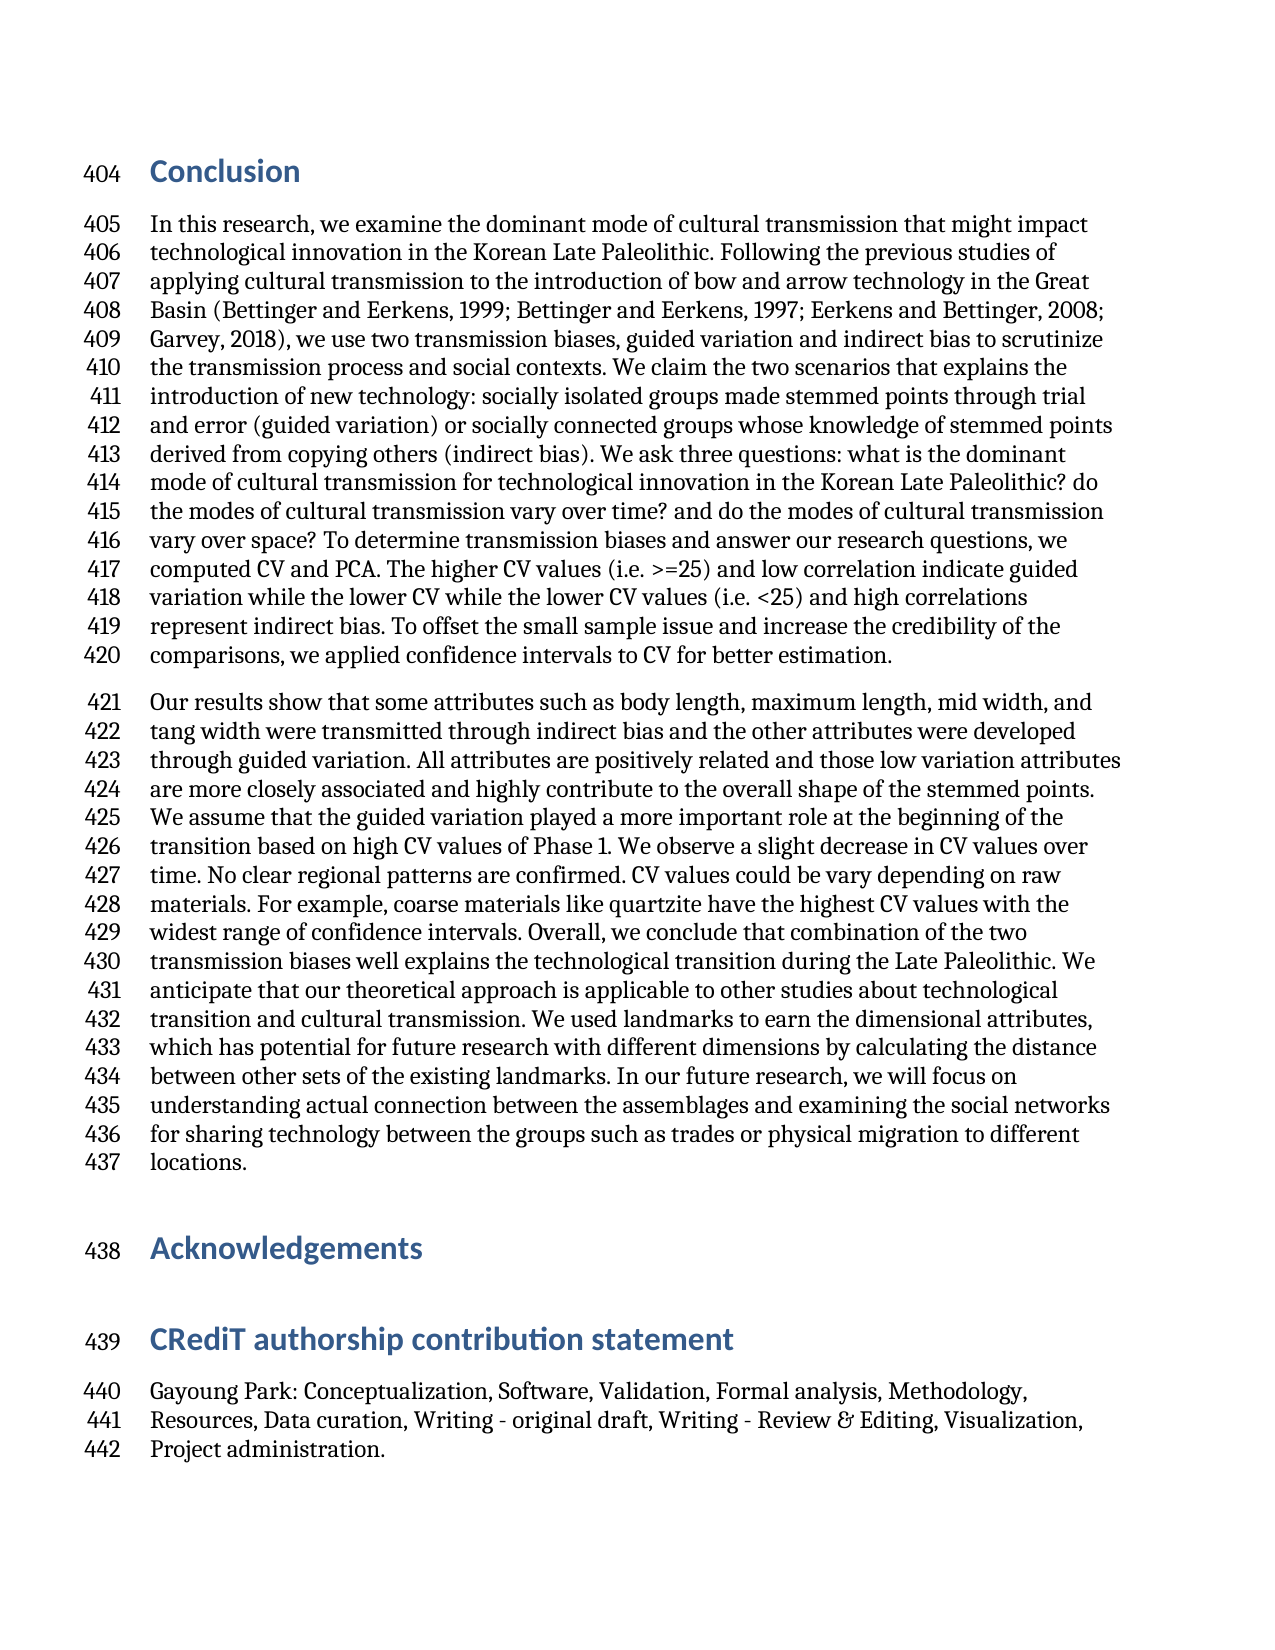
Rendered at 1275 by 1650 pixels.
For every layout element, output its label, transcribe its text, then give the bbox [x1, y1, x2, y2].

text Gayoung Park: Conceptualization, Software, Validation, Formal analysis, Methodology, Resources, Data curation, Writing - original draft, Writing - Review & Editing, Visualization, Project administration. [150, 1377, 1125, 1463]
subtitle Conclusion [150, 150, 1125, 191]
subtitle Acknowledgements [150, 1227, 1125, 1268]
text Our results show that some attributes such as body length, maximum length, mid width, and tang width were transmitted through indirect bias and the other attributes were developed through guided variation. All attributes are positively related and those low variation attributes are more closely associated and highly contribute to the overall shape of the stemmed points. We assume that the guided variation played a more important role at the beginning of the transition based on high CV values of Phase 1. We observe a slight decrease in CV values over time. No clear regional patterns are confirmed. CV values could be vary depending on raw materials. For example, coarse materials like quartzite have the highest CV values with the widest range of confidence intervals. Overall, we conclude that combination of the two transmission biases well explains the technological transition during the Late Paleolithic. We anticipate that our theoretical approach is applicable to other studies about technological transition and cultural transmission. We used landmarks to earn the dimensional attributes, which has potential for future research with different dimensions by calculating the distance between other sets of the existing landmarks. In our future research, we will focus on understanding actual connection between the assemblages and examining the social networks for sharing technology between the groups such as trades or physical migration to different locations. [150, 688, 1125, 1177]
text In this research, we examine the dominant mode of cultural transmission that might impact technological innovation in the Korean Late Paleolithic. Following the previous studies of applying cultural transmission to the introduction of bow and arrow technology in the Great Basin (Bettinger and Eerkens, 1999; Bettinger and Eerkens, 1997; Eerkens and Bettinger, 2008; Garvey, 2018), we use two transmission biases, guided variation and indirect bias to scrutinize the transmission process and social contexts. We claim the two scenarios that explains the introduction of new technology: socially isolated groups made stemmed points through trial and error (guided variation) or socially connected groups whose knowledge of stemmed points derived from copying others (indirect bias). We ask three questions: what is the dominant mode of cultural transmission for technological innovation in the Korean Late Paleolithic? do the modes of cultural transmission vary over time? and do the modes of cultural transmission vary over space? To determine transmission biases and answer our research questions, we computed CV and PCA. The higher CV values (i.e. >=25) and low correlation indicate guided variation while the lower CV while the lower CV values (i.e. <25) and high correlations represent indirect bias. To offset the small sample issue and increase the credibility of the comparisons, we applied confidence intervals to CV for better estimation. [150, 209, 1125, 669]
subtitle CRediT authorship contribution statement [150, 1318, 1125, 1358]
